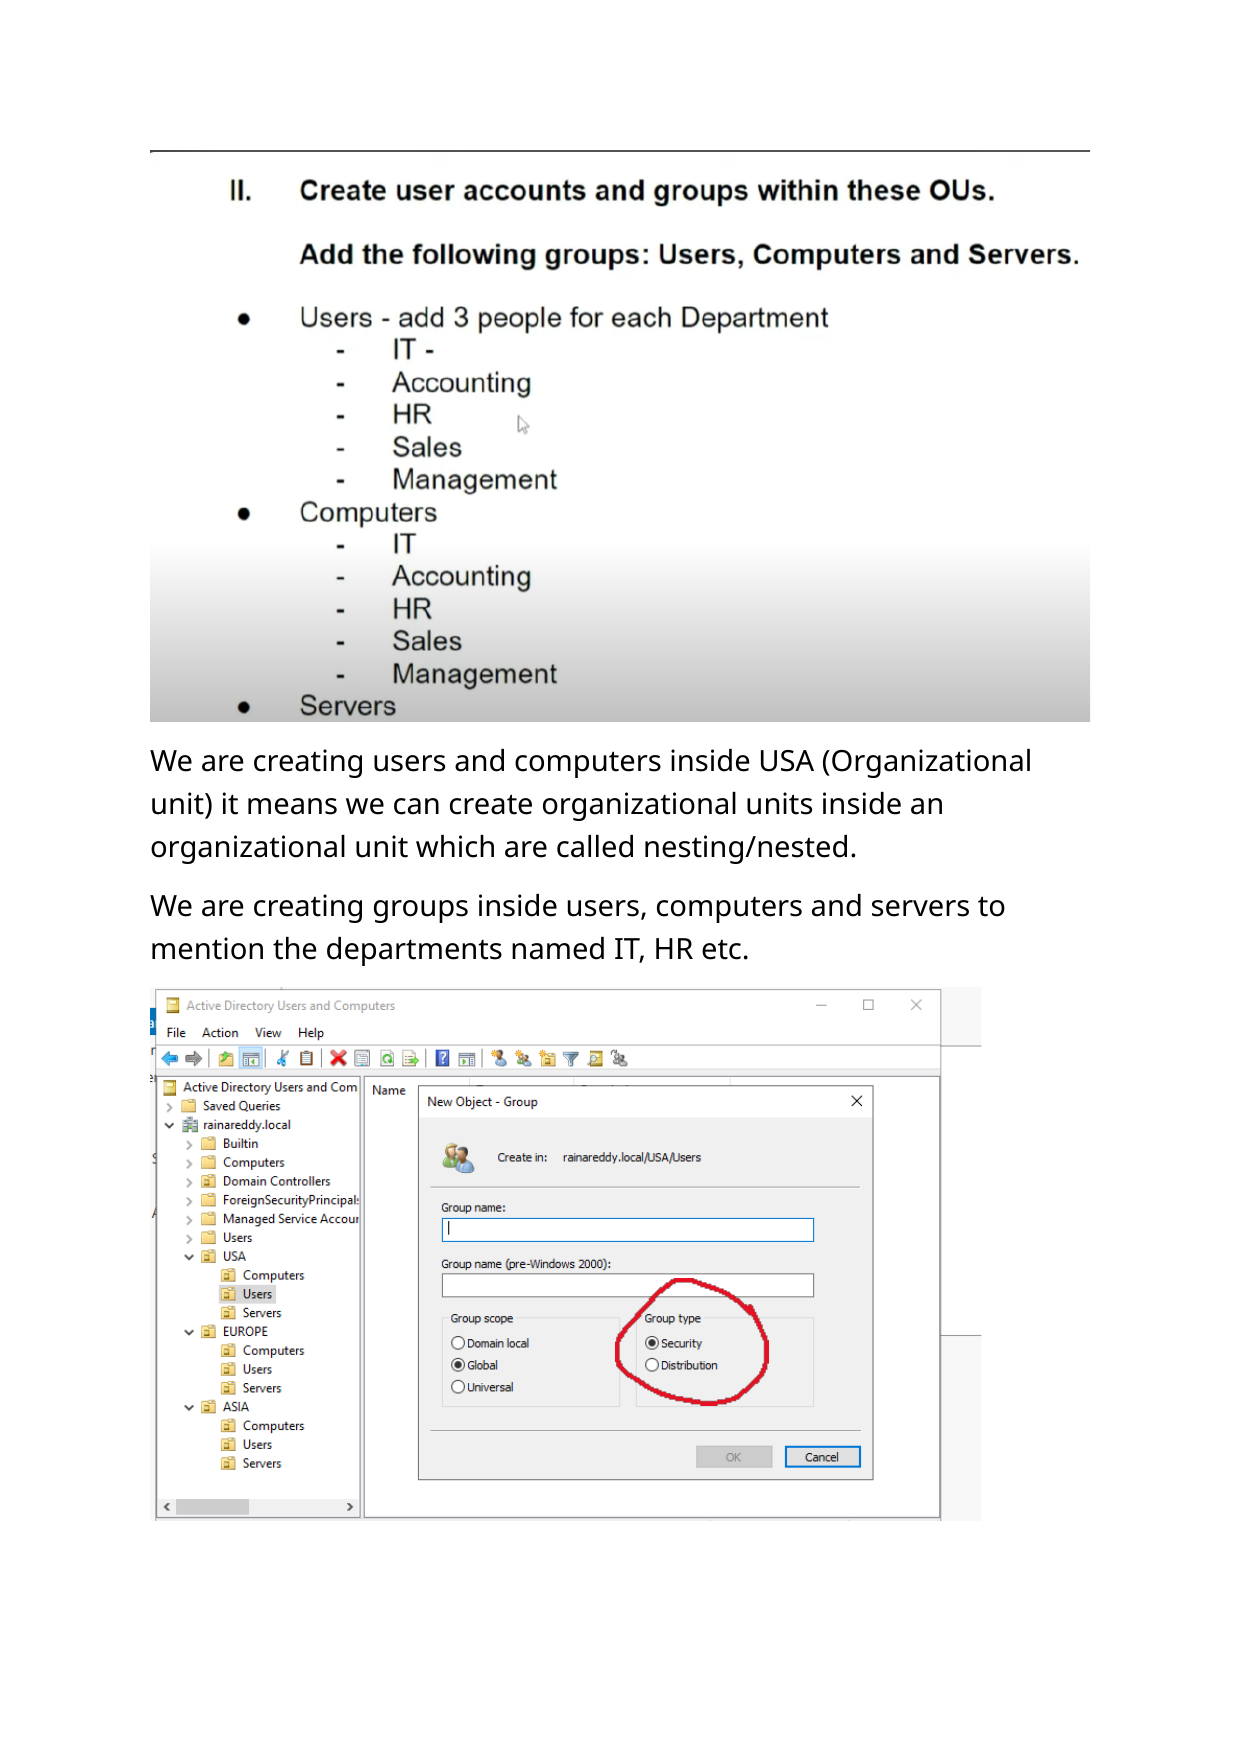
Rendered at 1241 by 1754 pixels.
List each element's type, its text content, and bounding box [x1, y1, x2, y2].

picture [150, 987, 982, 1521]
text We are creating users and computers inside USA (Organizational unit) it means we can create organizational units inside an organizational unit which are called nesting/nested. [150, 740, 1090, 866]
picture [150, 150, 1091, 722]
text We are creating groups inside users, computers and servers to mention the departments named IT, HR etc. [150, 886, 1090, 968]
